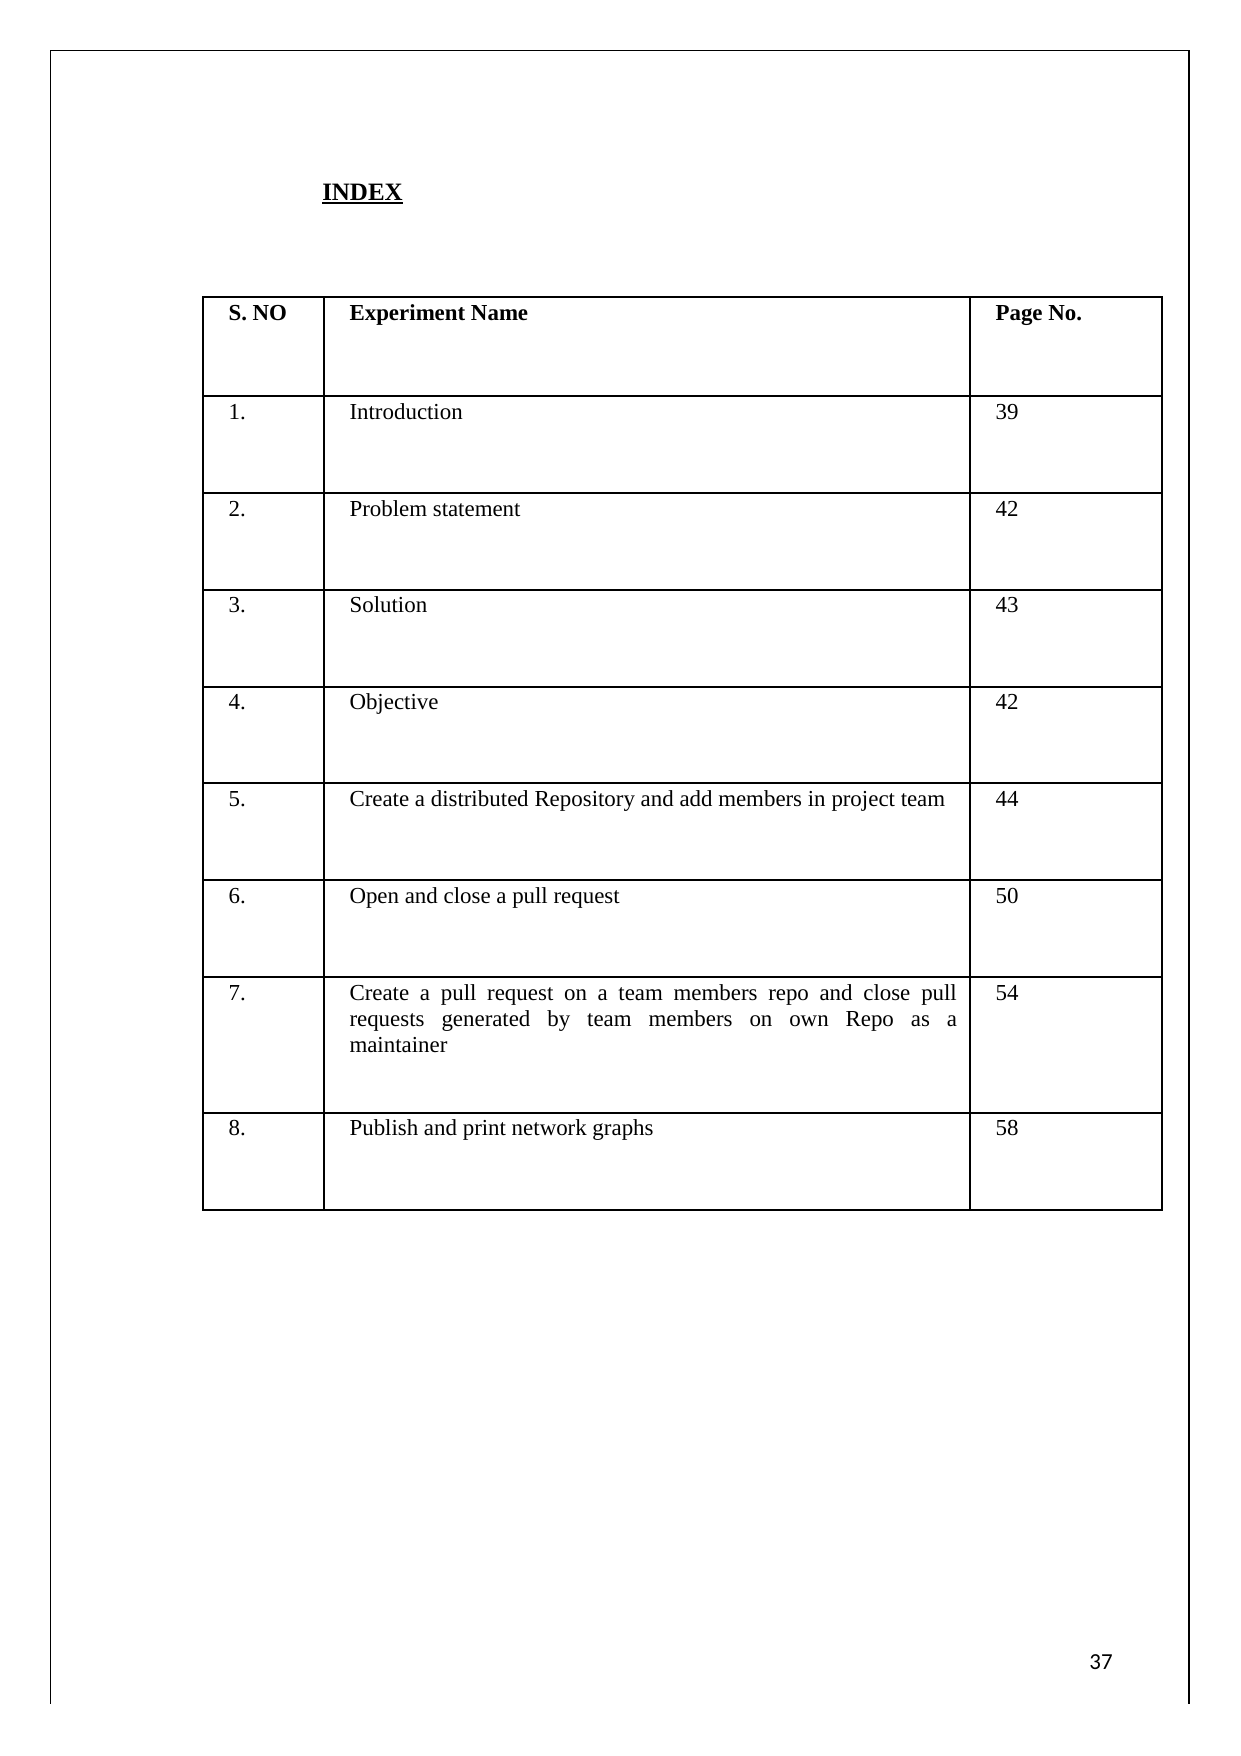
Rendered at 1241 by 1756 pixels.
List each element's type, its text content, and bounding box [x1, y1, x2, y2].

table_cell 58 [971, 1114, 1161, 1208]
table_header Experiment Name [325, 298, 969, 395]
table_cell 5. [204, 784, 323, 879]
table_cell Create a distributed Repository and add members in project team [325, 784, 969, 879]
table_cell Solution [325, 591, 969, 686]
table_cell 6. [204, 881, 323, 976]
table_header S. NO [204, 298, 323, 395]
table_cell 44 [971, 784, 1161, 879]
table_cell Objective [325, 688, 969, 782]
table_cell 1. [204, 397, 323, 492]
table_cell Introduction [325, 397, 969, 492]
table_cell 7. [204, 978, 323, 1112]
table_header Page No. [971, 298, 1161, 395]
table_cell 54 [971, 978, 1161, 1112]
table_cell 3. [204, 591, 323, 686]
table_cell Problem statement [325, 494, 969, 589]
table_cell 8. [204, 1114, 323, 1208]
table_cell 42 [971, 688, 1161, 782]
table_cell Create a pull request on a team members repo and close pull requests generated by team members on own Repo as a maintainer [325, 978, 969, 1112]
table_cell Publish and print network graphs [325, 1114, 969, 1208]
subtitle INDEX [150, 127, 573, 206]
table_cell 4. [204, 688, 323, 782]
table_cell 42 [971, 494, 1161, 589]
table_cell 43 [971, 591, 1161, 686]
table_cell 2. [204, 494, 323, 589]
table_cell Open and close a pull request [325, 881, 969, 976]
table_cell 50 [971, 881, 1161, 976]
table_cell 39 [971, 397, 1161, 492]
